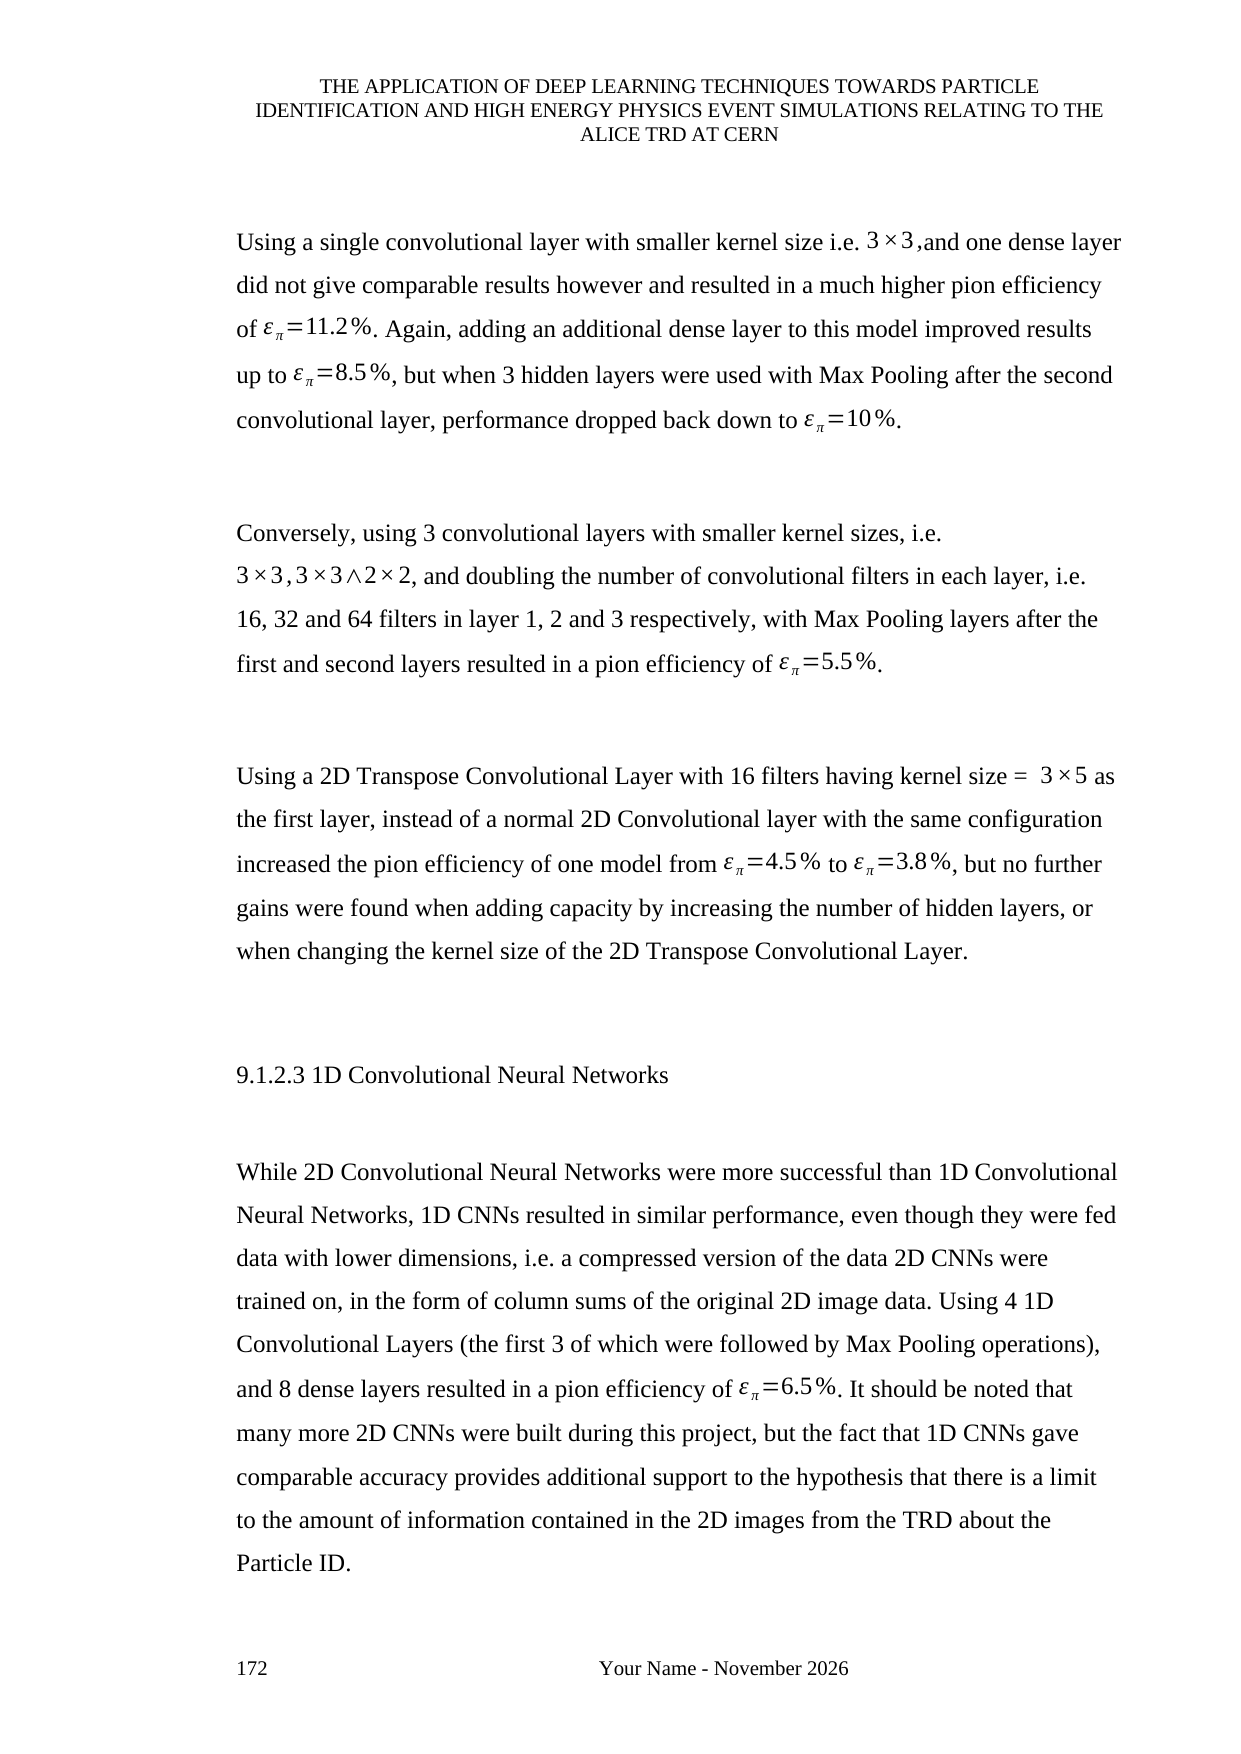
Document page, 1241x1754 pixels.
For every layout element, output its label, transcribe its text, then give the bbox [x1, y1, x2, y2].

text Conversely, using 3 convolutional layers with smaller kernel sizes, i.e. , and doubling the number of convolutional filters in each layer, i.e. 16, 32 and 64 filters in layer 1, 2 and 3 respectively, with Max Pooling layers after the first and second layers resulted in a pion efficiency of . [236, 518, 1122, 679]
text Using a single convolutional layer with smaller kernel size i.e. and one dense layer did not give comparable results however and resulted in a much higher pion efficiency of . Again, adding an additional dense layer to this model improved results up to , but when 3 hidden layers were used with Max Pooling after the second convolutional layer, performance dropped back down to . [236, 227, 1122, 436]
text Using a 2D Transpose Convolutional Layer with 16 filters having kernel size = as the first layer, instead of a normal 2D Convolutional layer with the same configuration increased the pion efficiency of one model from to , but no further gains were found when adding capacity by increasing the number of hidden layers, or when changing the kernel size of the 2D Transpose Convolutional Layer. [236, 761, 1122, 965]
text While 2D Convolutional Neural Networks were more successful than 1D Convolutional Neural Networks, 1D CNNs resulted in similar performance, even though they were fed data with lower dimensions, i.e. a compressed version of the data 2D CNNs were trained on, in the form of column sums of the original 2D image data. Using 4 1D Convolutional Layers (the first 3 of which were followed by Max Pooling operations), and 8 dense layers resulted in a pion efficiency of . It should be noted that many more 2D CNNs were built during this project, but the fact that 1D CNNs gave comparable accuracy provides additional support to the hypothesis that there is a limit to the amount of information contained in the 2D images from the TRD about the Particle ID. [236, 1157, 1122, 1577]
subtitle 1D Convolutional Neural Networks [236, 1060, 1122, 1089]
